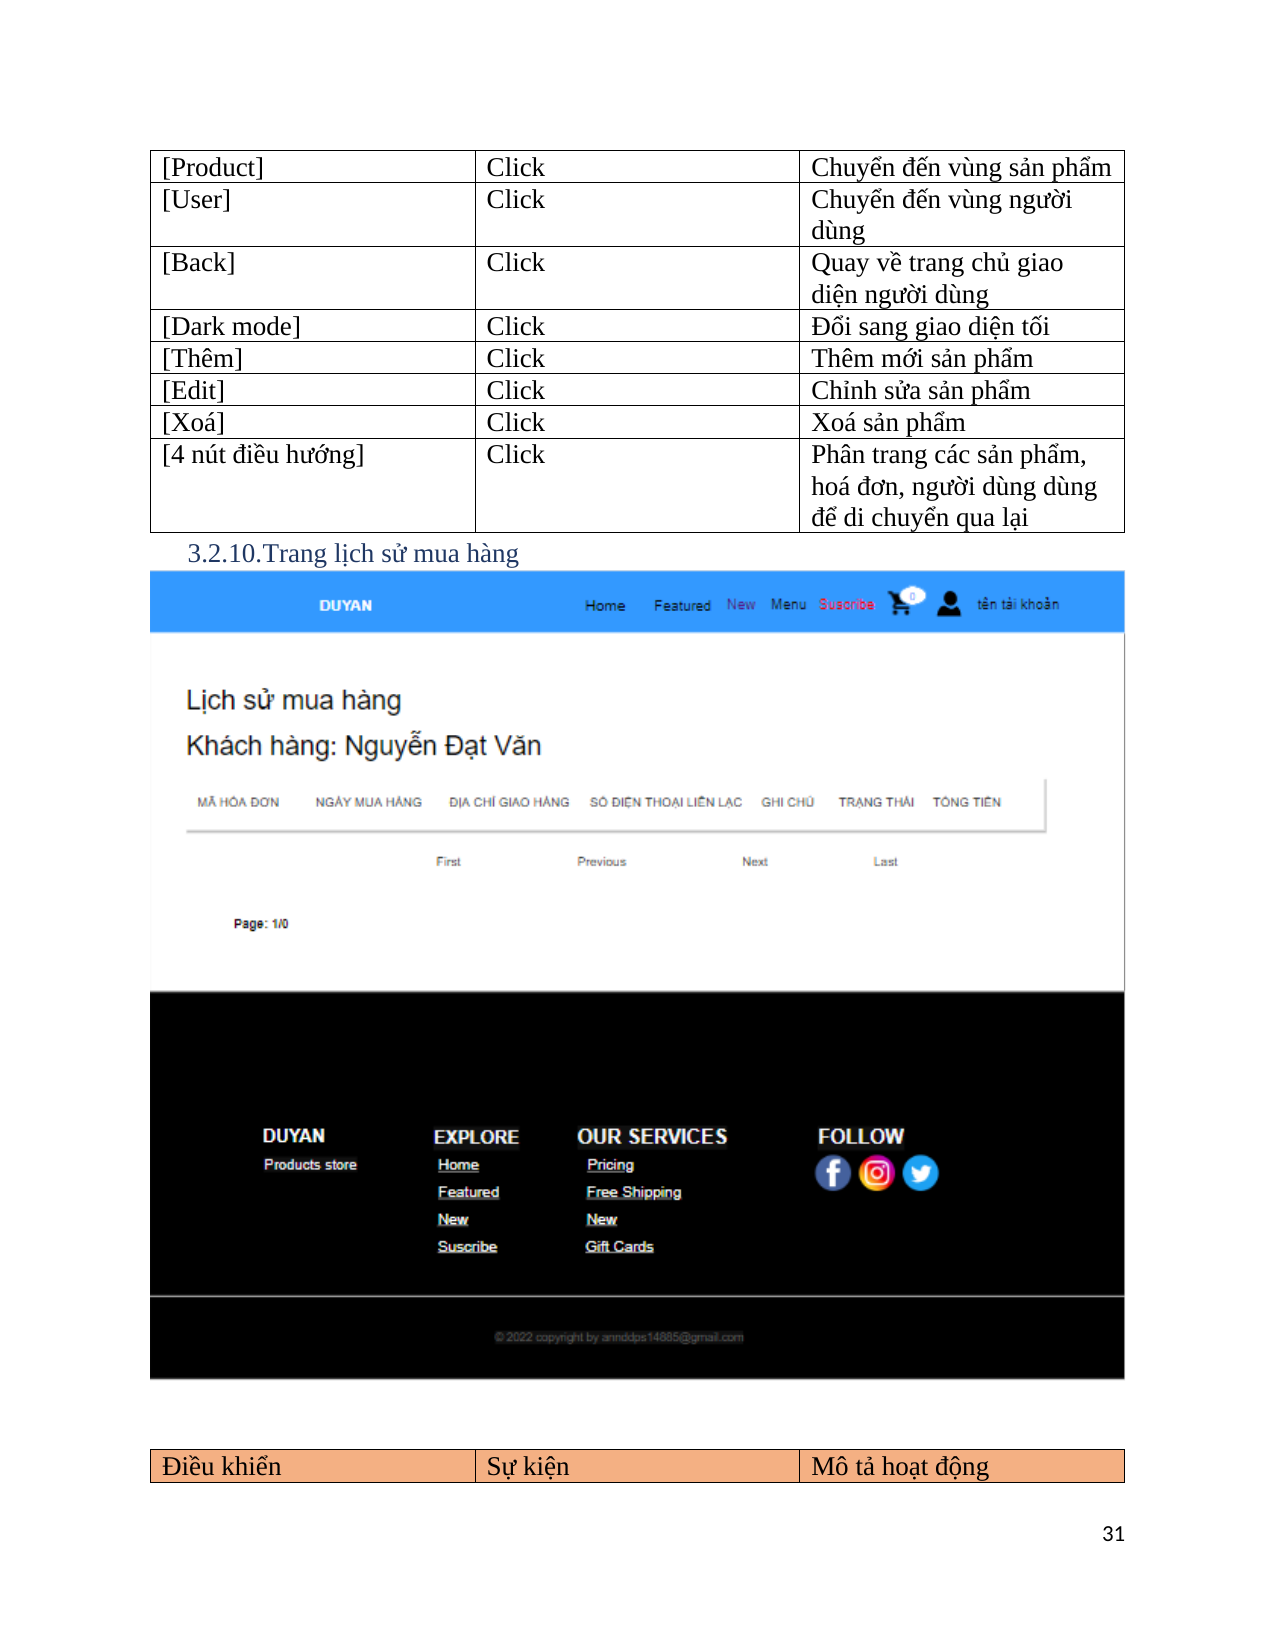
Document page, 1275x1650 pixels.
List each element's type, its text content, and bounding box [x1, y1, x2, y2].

table_cell [Thêm] [151, 342, 475, 373]
table_cell Click [476, 310, 799, 341]
table_cell Click [476, 374, 799, 405]
table_cell Đổi sang giao diện tối [800, 310, 1124, 341]
table_cell [Dark mode] [151, 310, 475, 341]
table_cell Thêm mới sản phẩm [800, 342, 1124, 373]
table_cell Quay về trang chủ giao diện người dùng [800, 247, 1124, 309]
table_cell Xoá sản phẩm [800, 406, 1124, 438]
table_cell [4 nút điều hướng] [151, 439, 475, 532]
table_cell Chuyển đến vùng sản phẩm [800, 151, 1124, 182]
table_cell Click [476, 151, 799, 182]
table_cell Click [476, 439, 799, 532]
table_cell Chỉnh sửa sản phẩm [800, 374, 1124, 405]
table_header Mô tả hoạt động [800, 1450, 1124, 1482]
table_cell Click [476, 247, 799, 309]
table_header Điều khiển [151, 1450, 475, 1482]
table_cell [User] [151, 183, 475, 246]
subtitle Trang lịch sử mua hàng [187, 537, 1125, 568]
table_header Sự kiện [476, 1450, 799, 1482]
table_cell [Back] [151, 247, 475, 309]
table_cell Chuyển đến vùng người dùng [800, 183, 1124, 246]
table_cell [Product] [151, 151, 475, 182]
table_cell Click [476, 342, 799, 373]
table_cell Click [476, 406, 799, 438]
table_cell [Xoá] [151, 406, 475, 438]
table_cell Click [476, 183, 799, 246]
table_cell [Edit] [151, 374, 475, 405]
table_cell Phân trang các sản phẩm, hoá đơn, người dùng dùng để di chuyển qua lại [800, 439, 1124, 532]
